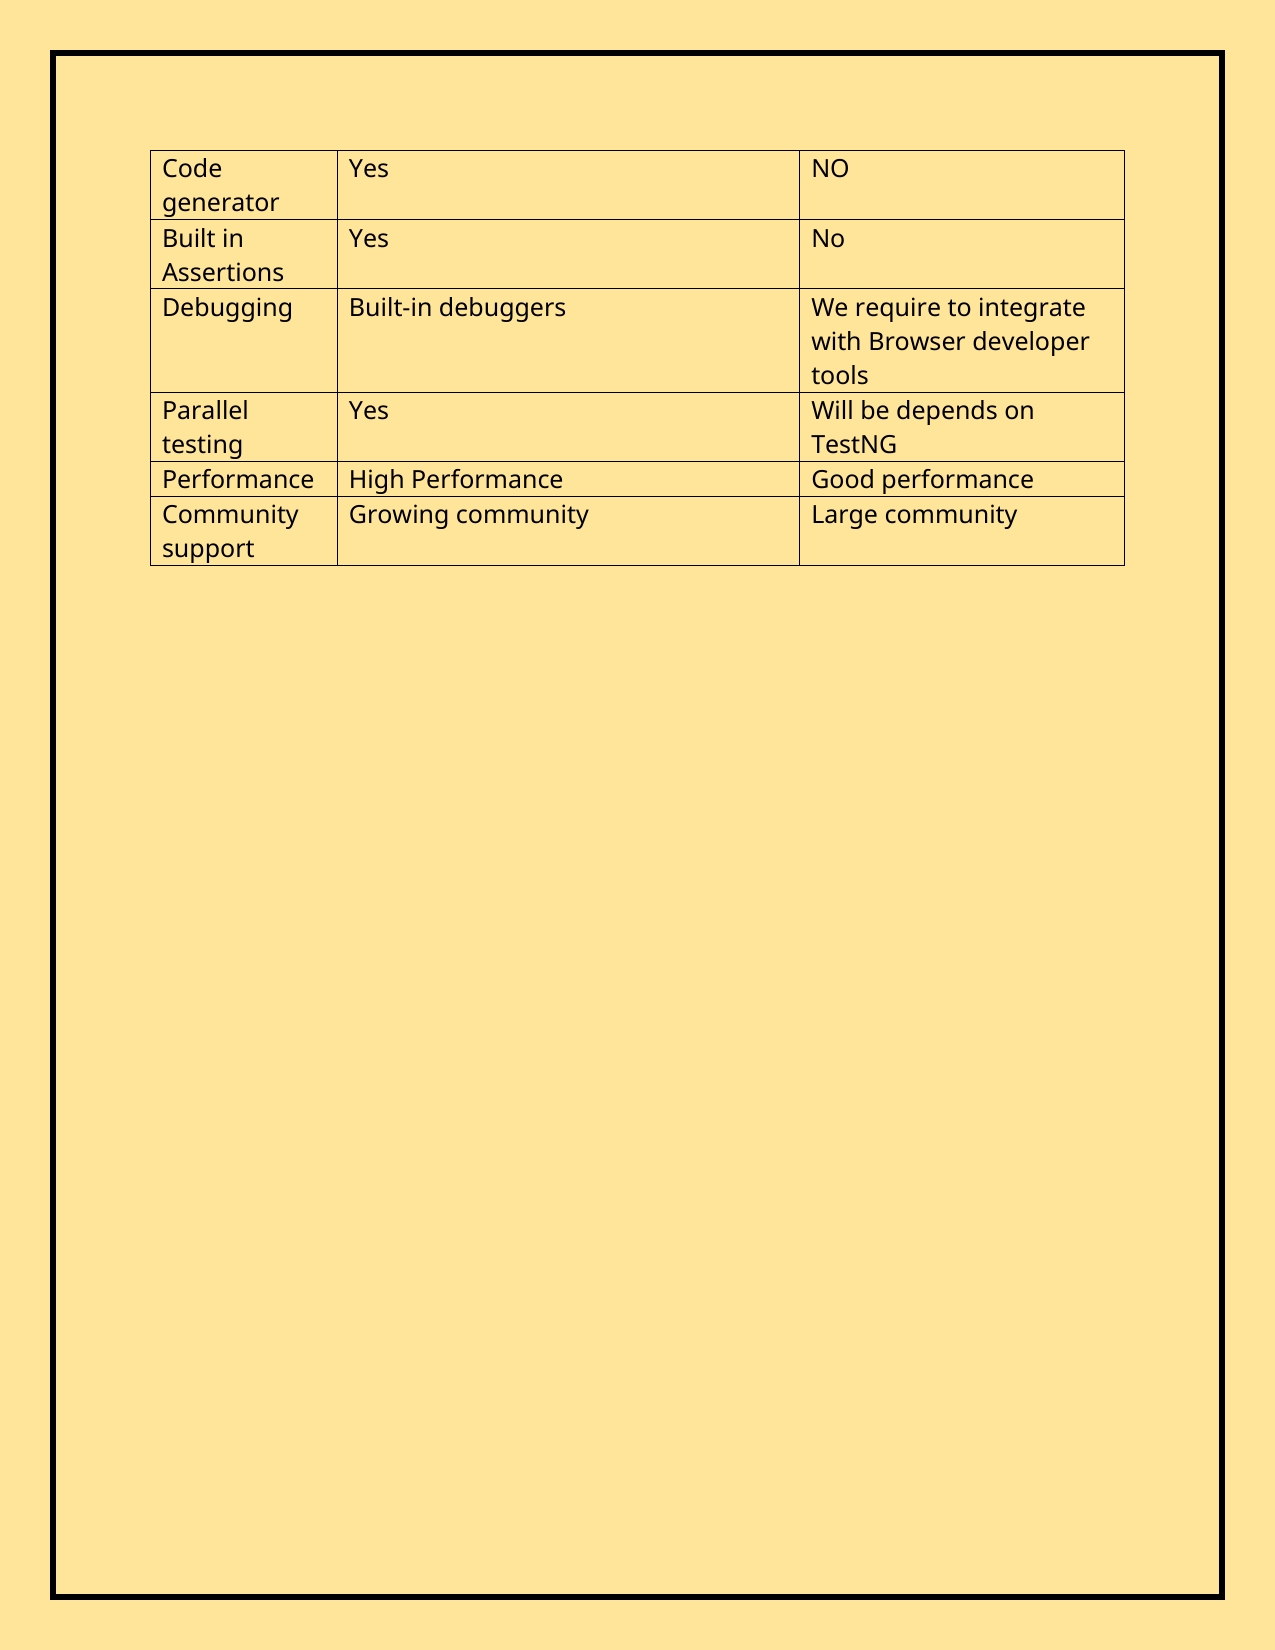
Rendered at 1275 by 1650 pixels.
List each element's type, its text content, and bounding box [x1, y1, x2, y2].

table_cell No [800, 220, 1124, 288]
table_cell Built-in debuggers [338, 289, 799, 392]
table_cell NO [800, 151, 1124, 219]
table_cell Large community [800, 497, 1124, 565]
table_cell Good performance [800, 462, 1124, 496]
table_cell Yes [338, 393, 799, 461]
table_cell Built in Assertions [151, 220, 337, 288]
table_cell Yes [338, 220, 799, 288]
table_cell Performance [151, 462, 337, 496]
table_cell Yes [338, 151, 799, 219]
table_cell Growing community [338, 497, 799, 565]
table_cell Parallel testing [151, 393, 337, 461]
table_cell Debugging [151, 289, 337, 392]
table_cell Will be depends on TestNG [800, 393, 1124, 461]
table_cell We require to integrate with Browser developer tools [800, 289, 1124, 392]
table_cell Code generator [151, 151, 337, 219]
table_cell High Performance [338, 462, 799, 496]
table_cell Community support [151, 497, 337, 565]
